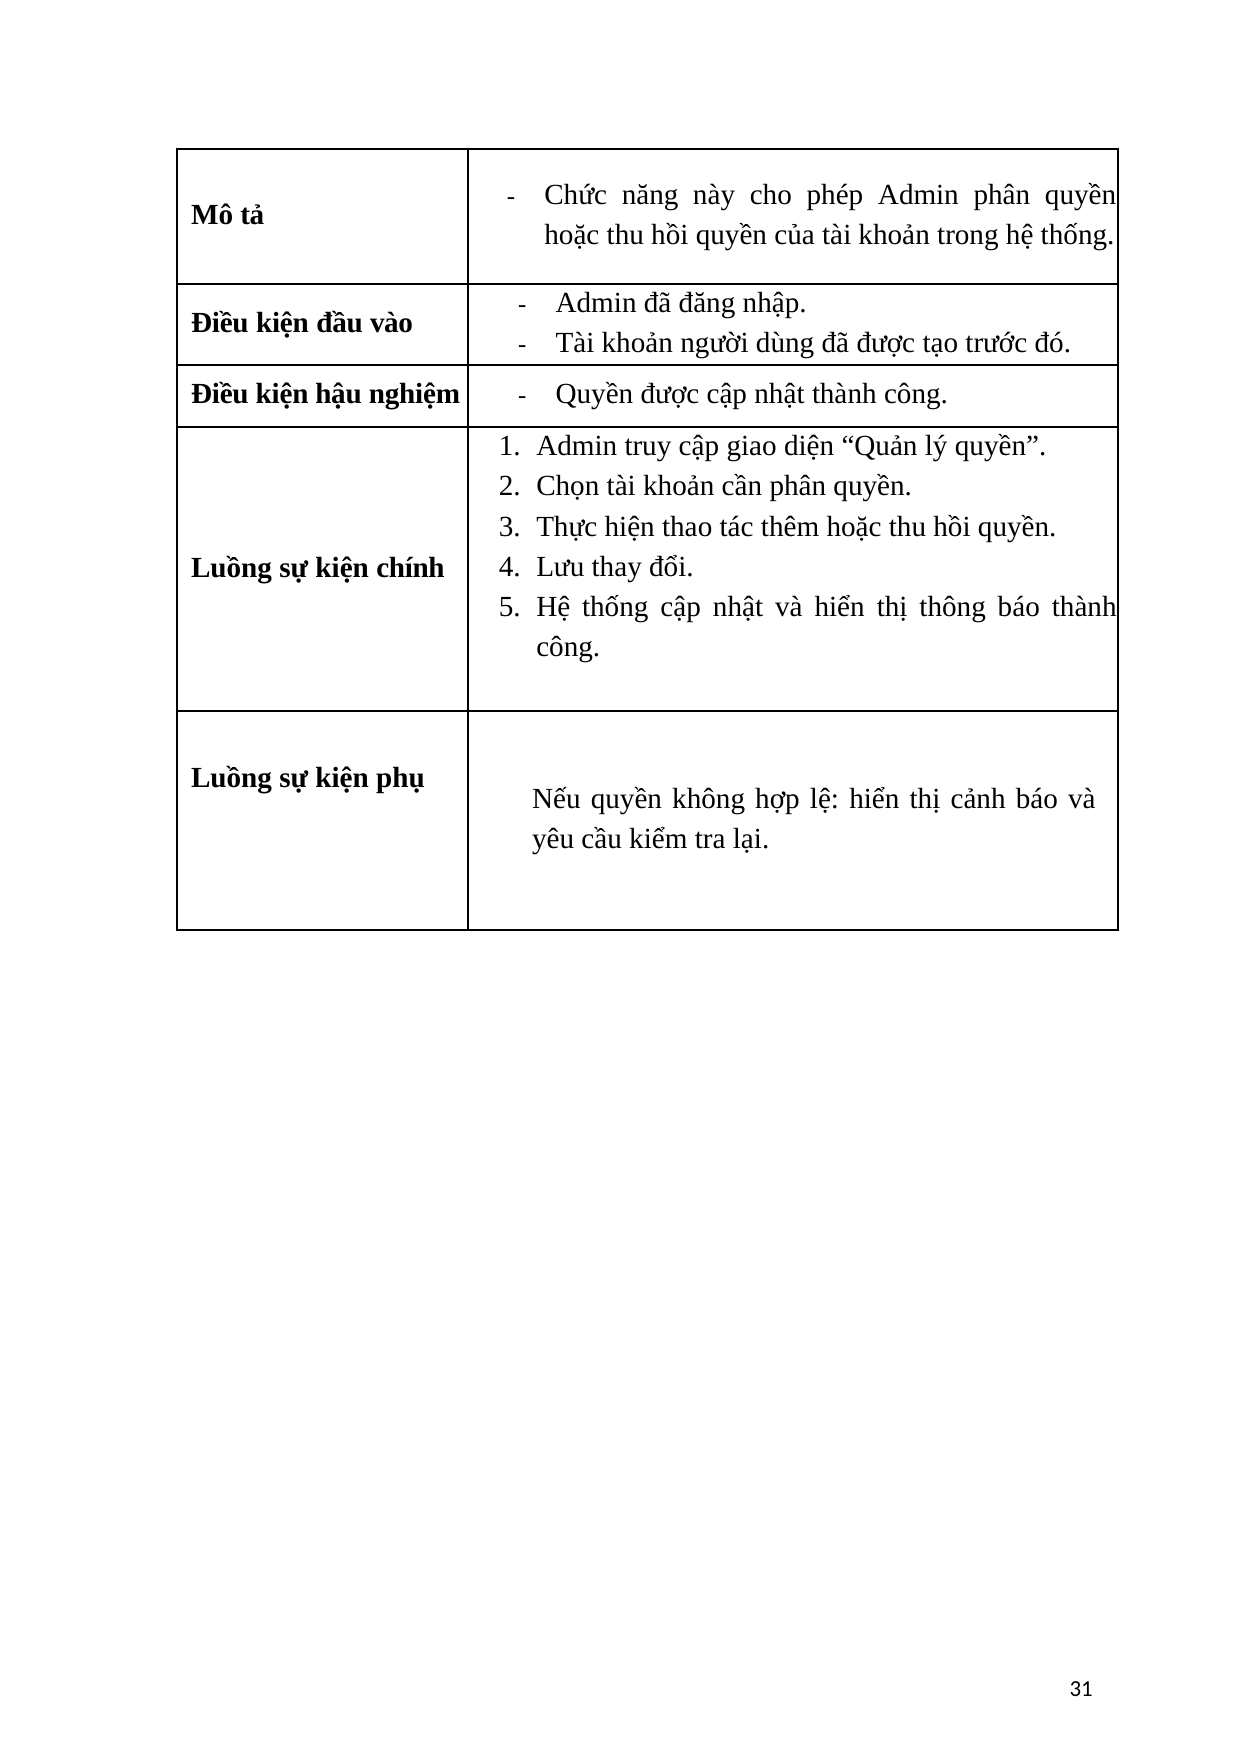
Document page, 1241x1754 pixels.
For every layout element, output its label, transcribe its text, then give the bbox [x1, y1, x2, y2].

table_cell Luồng sự kiện phụ [178, 712, 467, 929]
table_cell Điều kiện đầu vào [178, 285, 467, 364]
table_cell Điều kiện hậu nghiệm [178, 366, 467, 426]
table_cell Chức năng này cho phép Admin phân quyền hoặc thu hồi quyền của tài khoản trong hệ thống. [469, 150, 1117, 283]
table_cell Nếu quyền không hợp lệ: hiển thị cảnh báo và yêu cầu kiểm tra lại. [469, 712, 1117, 929]
table_cell Admin truy cập giao diện “Quản lý quyền”. Chọn tài khoản cần phân quyền. Thực hiện thao tác thêm hoặc thu hồi quyền. Lưu thay đổi. Hệ thống cập nhật và hiển thị thông báo thành công. [469, 428, 1117, 710]
table_cell Mô tả [178, 150, 467, 283]
table_cell Admin đã đăng nhập. Tài khoản người dùng đã được tạo trước đó. [469, 285, 1117, 364]
table_cell Luồng sự kiện chính [178, 428, 467, 710]
table_cell Quyền được cập nhật thành công. [469, 366, 1117, 426]
